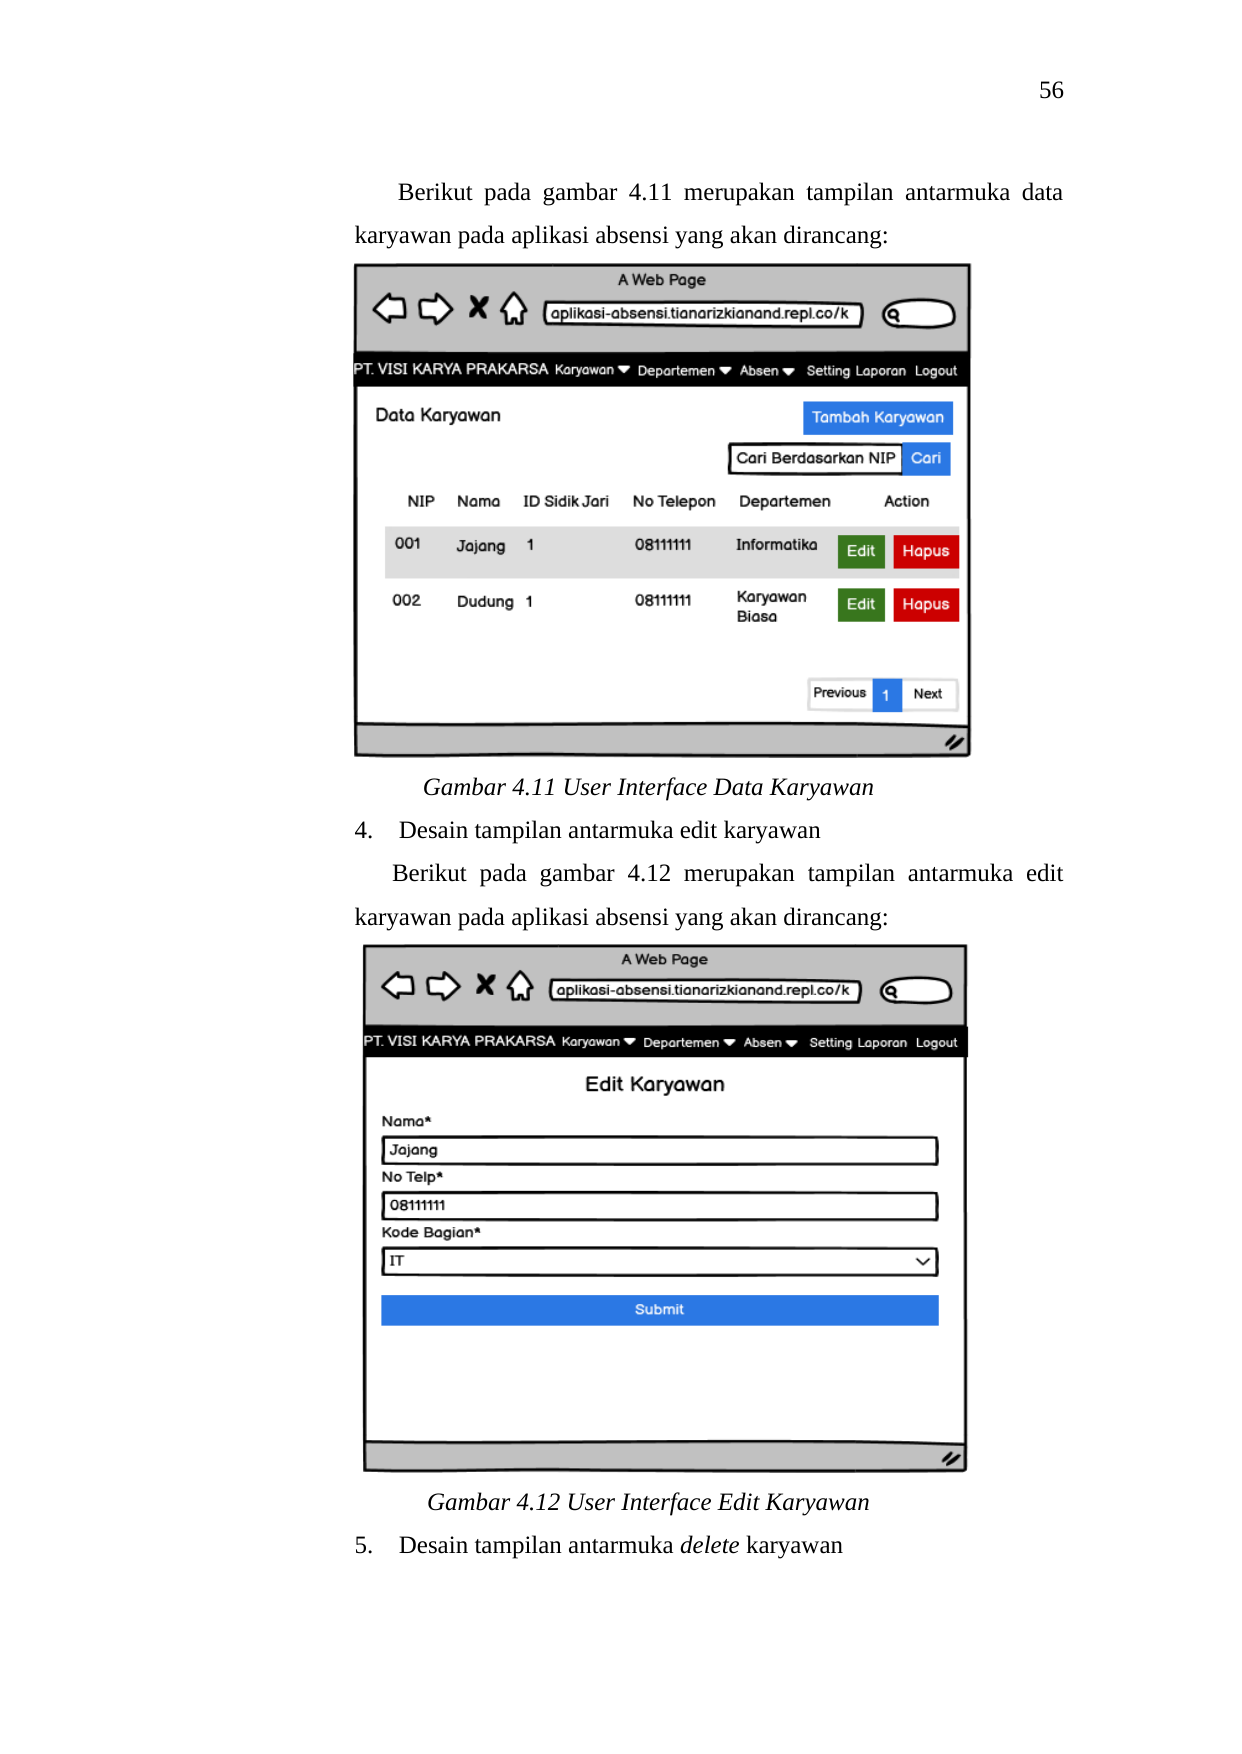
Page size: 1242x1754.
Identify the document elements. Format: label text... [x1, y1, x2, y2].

picture [353, 263, 973, 758]
text Gambar 4.12 User Interface Edit Karyawan [235, 1487, 1064, 1515]
text Berikut pada gambar 4.11 merupakan tampilan antarmuka data karyawan pada aplikasi absensi yang akan dirancang: [354, 177, 1064, 249]
list Desain tampilan antarmuka edit karyawan [354, 815, 1064, 844]
picture [362, 944, 973, 1473]
text Gambar 4.11 User Interface Data Karyawan [235, 772, 1064, 801]
list Berikut pada gambar 4.12 merupakan tampilan antarmuka edit karyawan pada aplikasi absensi yang akan dirancang: [354, 858, 1064, 930]
list Desain tampilan antarmuka delete karyawan [354, 1530, 1064, 1558]
